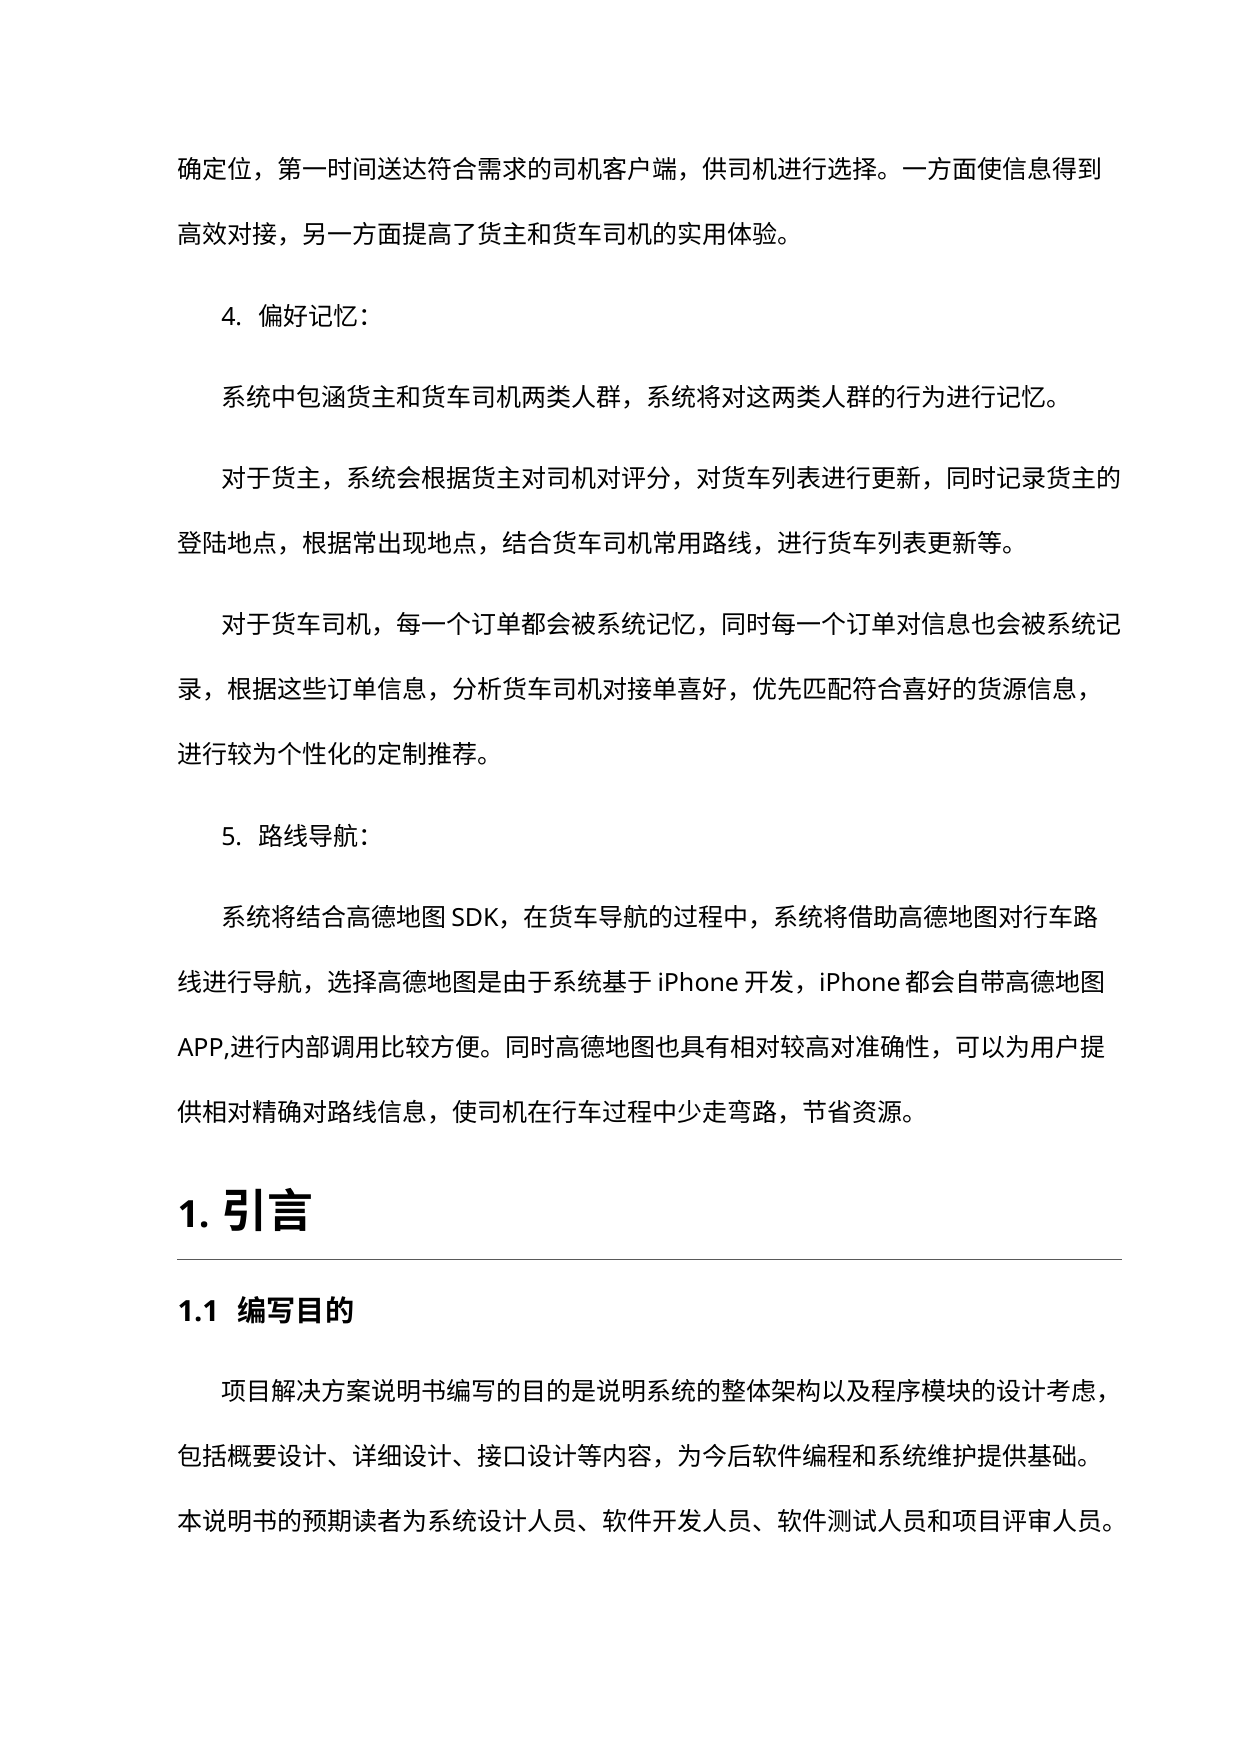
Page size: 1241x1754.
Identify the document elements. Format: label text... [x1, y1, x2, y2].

text 项目解决方案说明书编写的目的是说明系统的整体架构以及程序模块的设计考虑，包括概要设计、详细设计、接口设计等内容，为今后软件编程和系统维护提供基础。本说明书的预期读者为系统设计人员、软件开发人员、软件测试人员和项目评审人员。 [177, 1357, 1122, 1552]
text 系统将结合高德地图SDK，在货车导航的过程中，系统将借助高德地图对行车路线进行导航，选择高德地图是由于系统基于iPhone开发，iPhone都会自带高德地图APP,进行内部调用比较方便。同时高德地图也具有相对较高对准确性，可以为用户提供相对精确对路线信息，使司机在行车过程中少走弯路，节省资源。 [177, 883, 1122, 1143]
subtitle 引言 [177, 1159, 1122, 1259]
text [177, 135, 1122, 265]
subtitle 编写目的 [177, 1276, 1122, 1341]
list 偏好记忆： [221, 282, 1122, 347]
text 对于货车司机，每一个订单都会被系统记忆，同时每一个订单对信息也会被系统记录，根据这些订单信息，分析货车司机对接单喜好，优先匹配符合喜好的货源信息，进行较为个性化的定制推荐。 [177, 590, 1122, 785]
text 系统中包涵货主和货车司机两类人群，系统将对这两类人群的行为进行记忆。 [177, 363, 1122, 428]
list 路线导航： [221, 802, 1122, 867]
text 对于货主，系统会根据货主对司机对评分，对货车列表进行更新，同时记录货主的登陆地点，根据常出现地点，结合货车司机常用路线，进行货车列表更新等。 [177, 444, 1122, 574]
